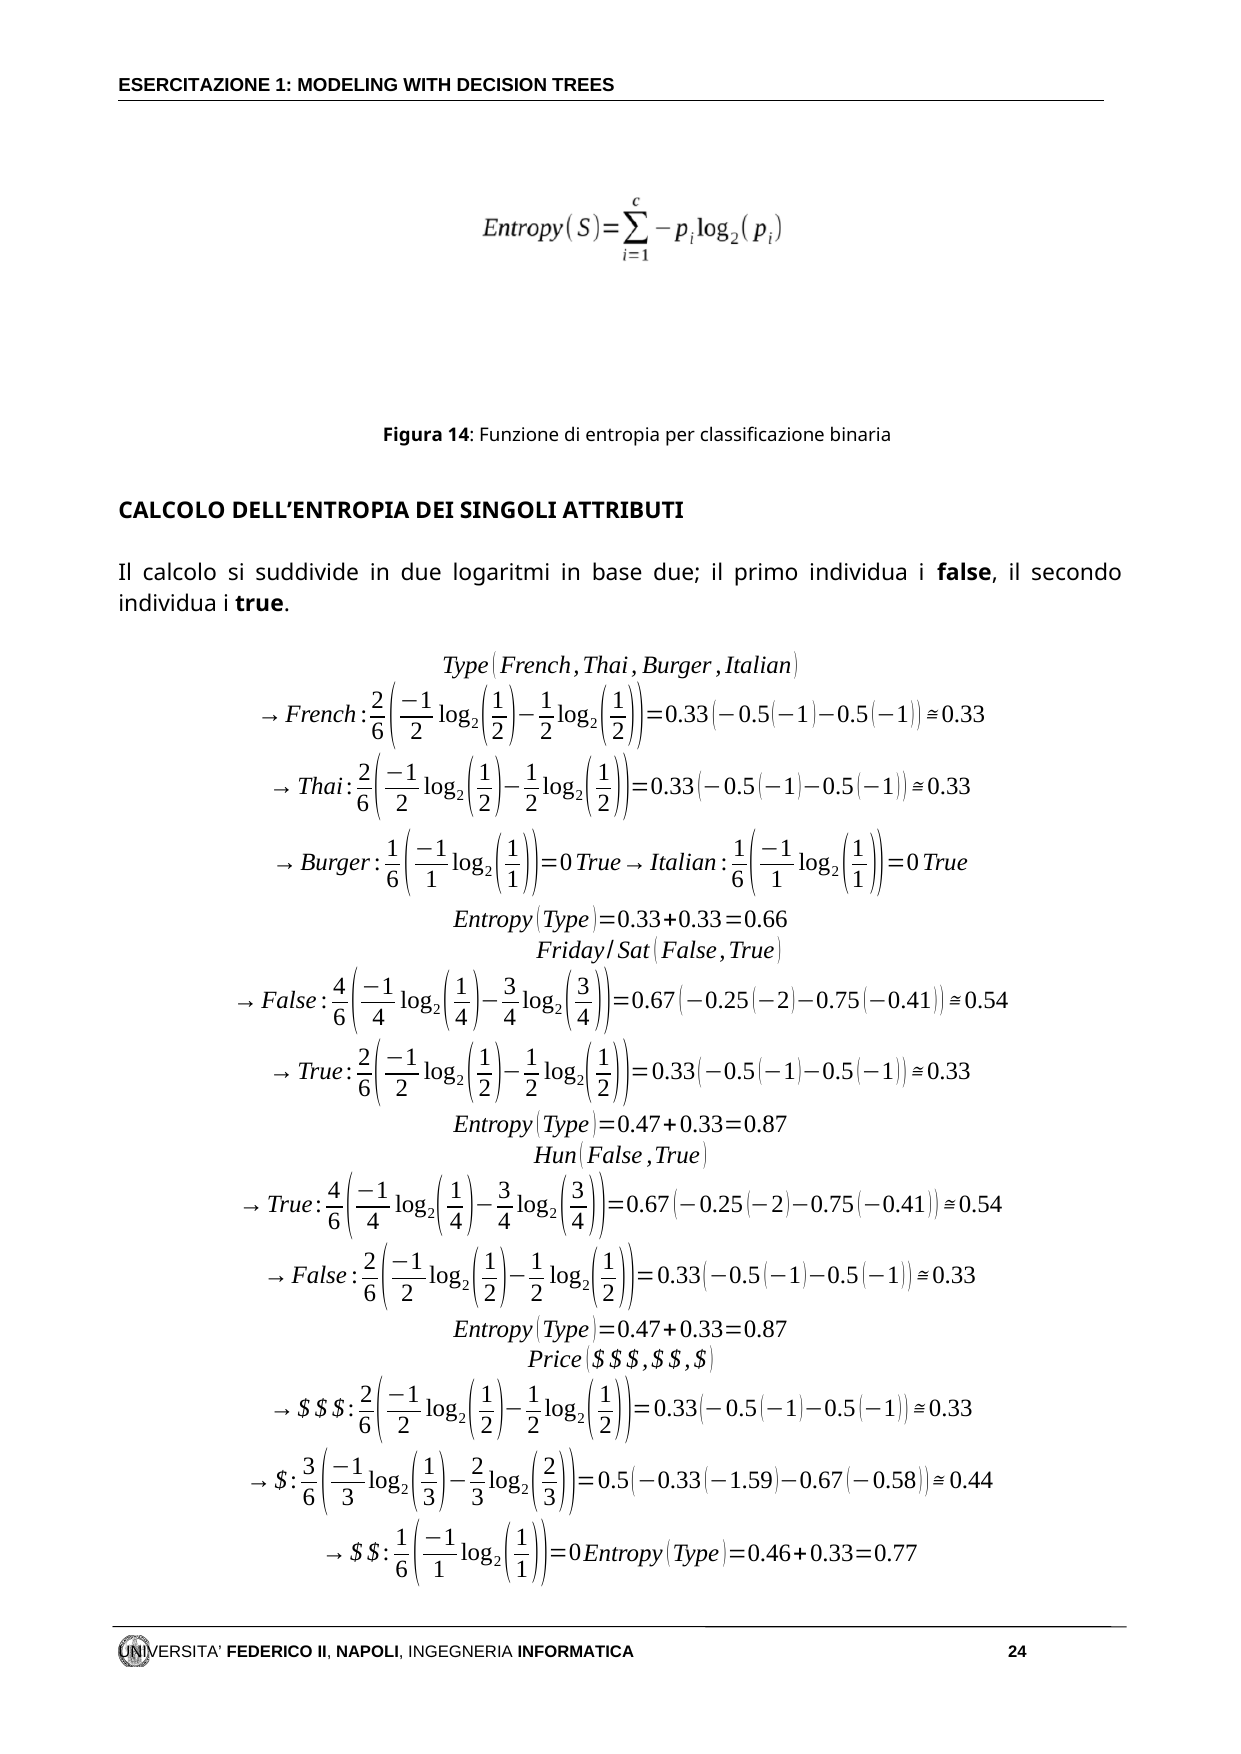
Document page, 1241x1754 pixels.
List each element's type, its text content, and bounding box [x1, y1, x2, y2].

text Il calcolo si suddivide in due logaritmi in base due; il primo individua i false, il secondo individua i true. [118, 525, 1122, 618]
text CALCOLO DELL’ENTROPIA DEI SINGOLI ATTRIBUTI [118, 493, 1122, 525]
picture [118, 1635, 150, 1667]
picture [427, 187, 828, 272]
